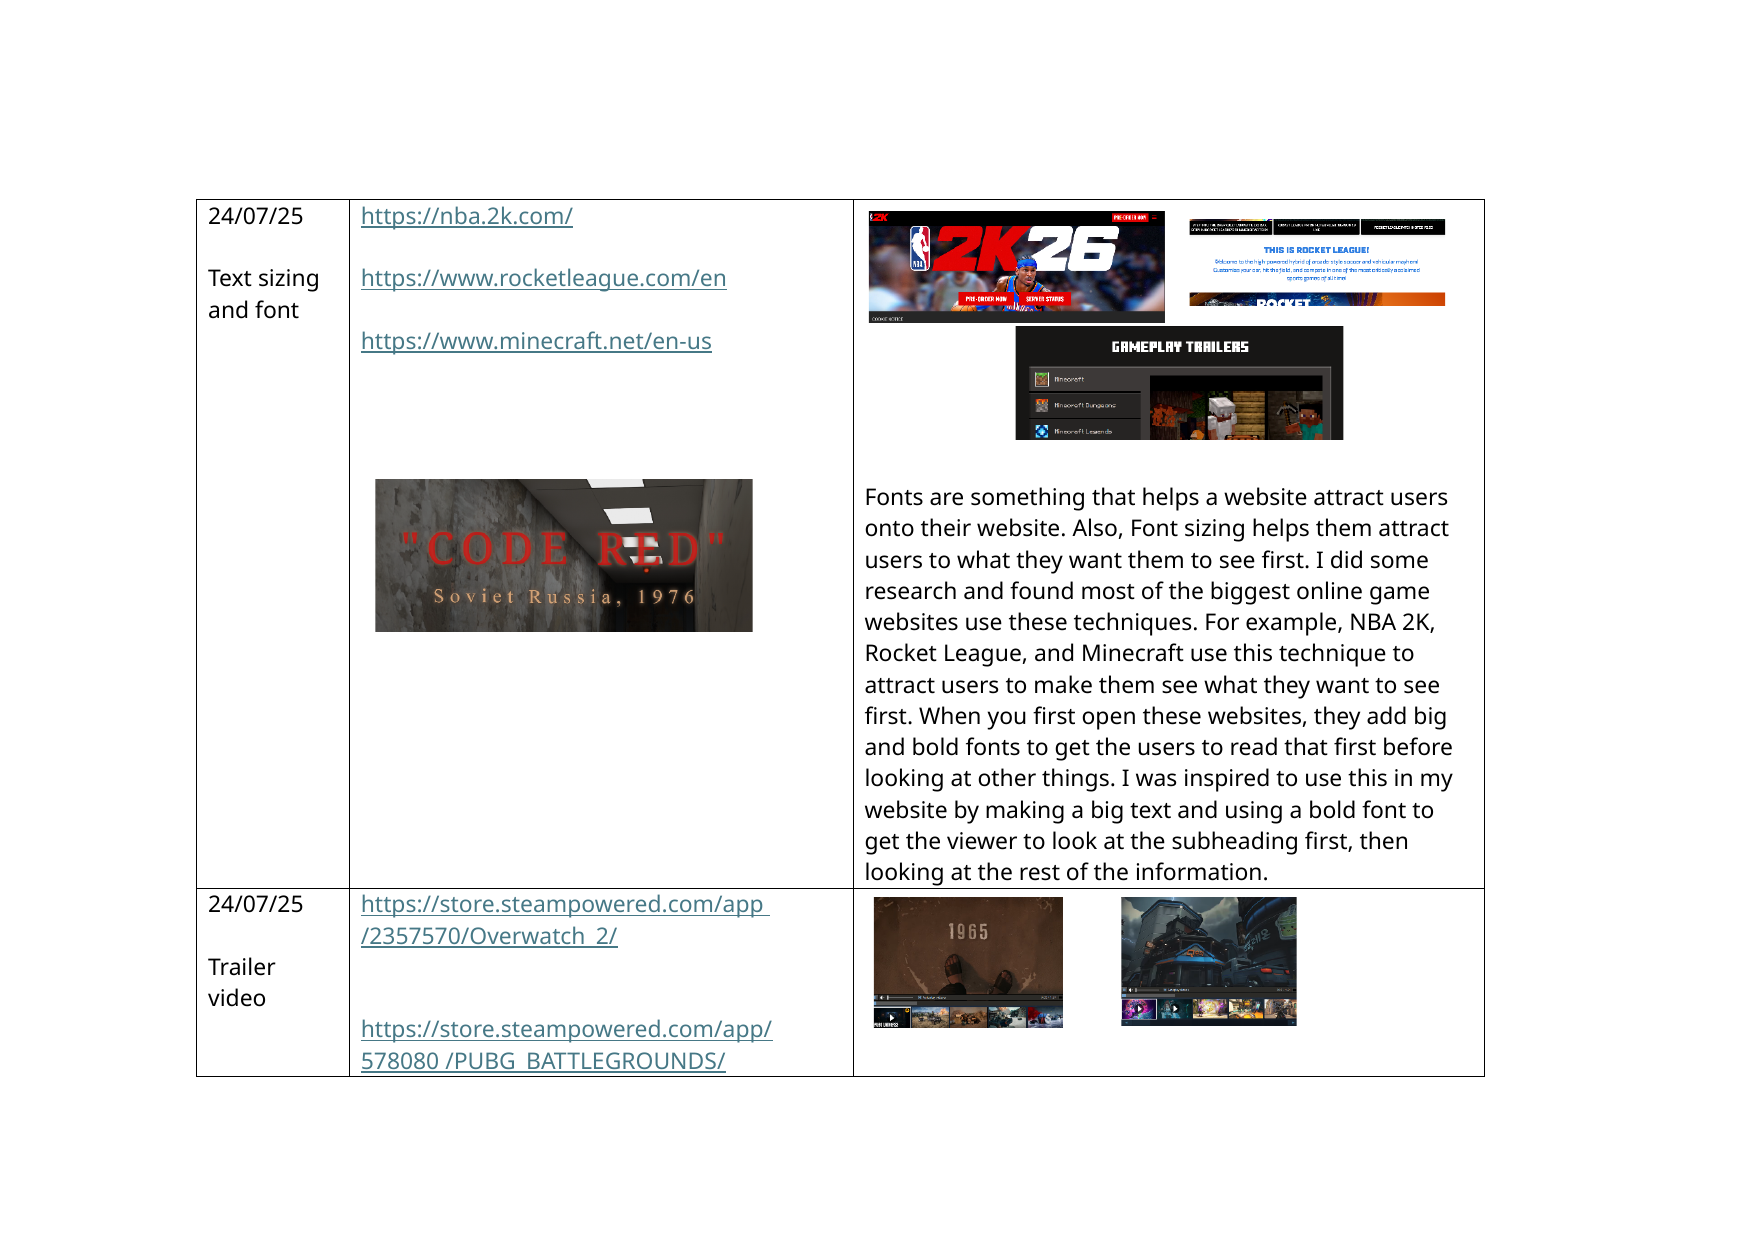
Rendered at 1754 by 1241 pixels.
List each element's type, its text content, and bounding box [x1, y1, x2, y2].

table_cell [197, 889, 349, 1076]
picture [868, 211, 1165, 323]
picture [375, 479, 753, 632]
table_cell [350, 889, 853, 1076]
picture [1015, 326, 1344, 440]
picture [1121, 897, 1297, 1026]
table_cell 24/07/25 Text sizing and font [197, 200, 349, 887]
picture [873, 897, 1063, 1028]
table_cell Fonts are something that helps a website attract users onto their website. Also, Font sizing helps them attract users to what they want them to see first. I did some research and found most of the biggest online game websites use these techniques. For example, NBA 2K, Rocket League, and Minecraft use this technique to attract users to make them see what they want to see first. When you first open these websites, they add big and bold fonts to get the users to read that first before looking at other things. I was inspired to use this in my website by making a big text and using a bold font to get the viewer to look at the subheading first, then looking at the rest of the information. [854, 200, 1484, 887]
table_cell https://nba.2k.com/ https://www.rocketleague.com/en https://www.minecraft.net/en-us [350, 200, 853, 887]
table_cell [854, 889, 1484, 1076]
picture [1189, 219, 1446, 306]
